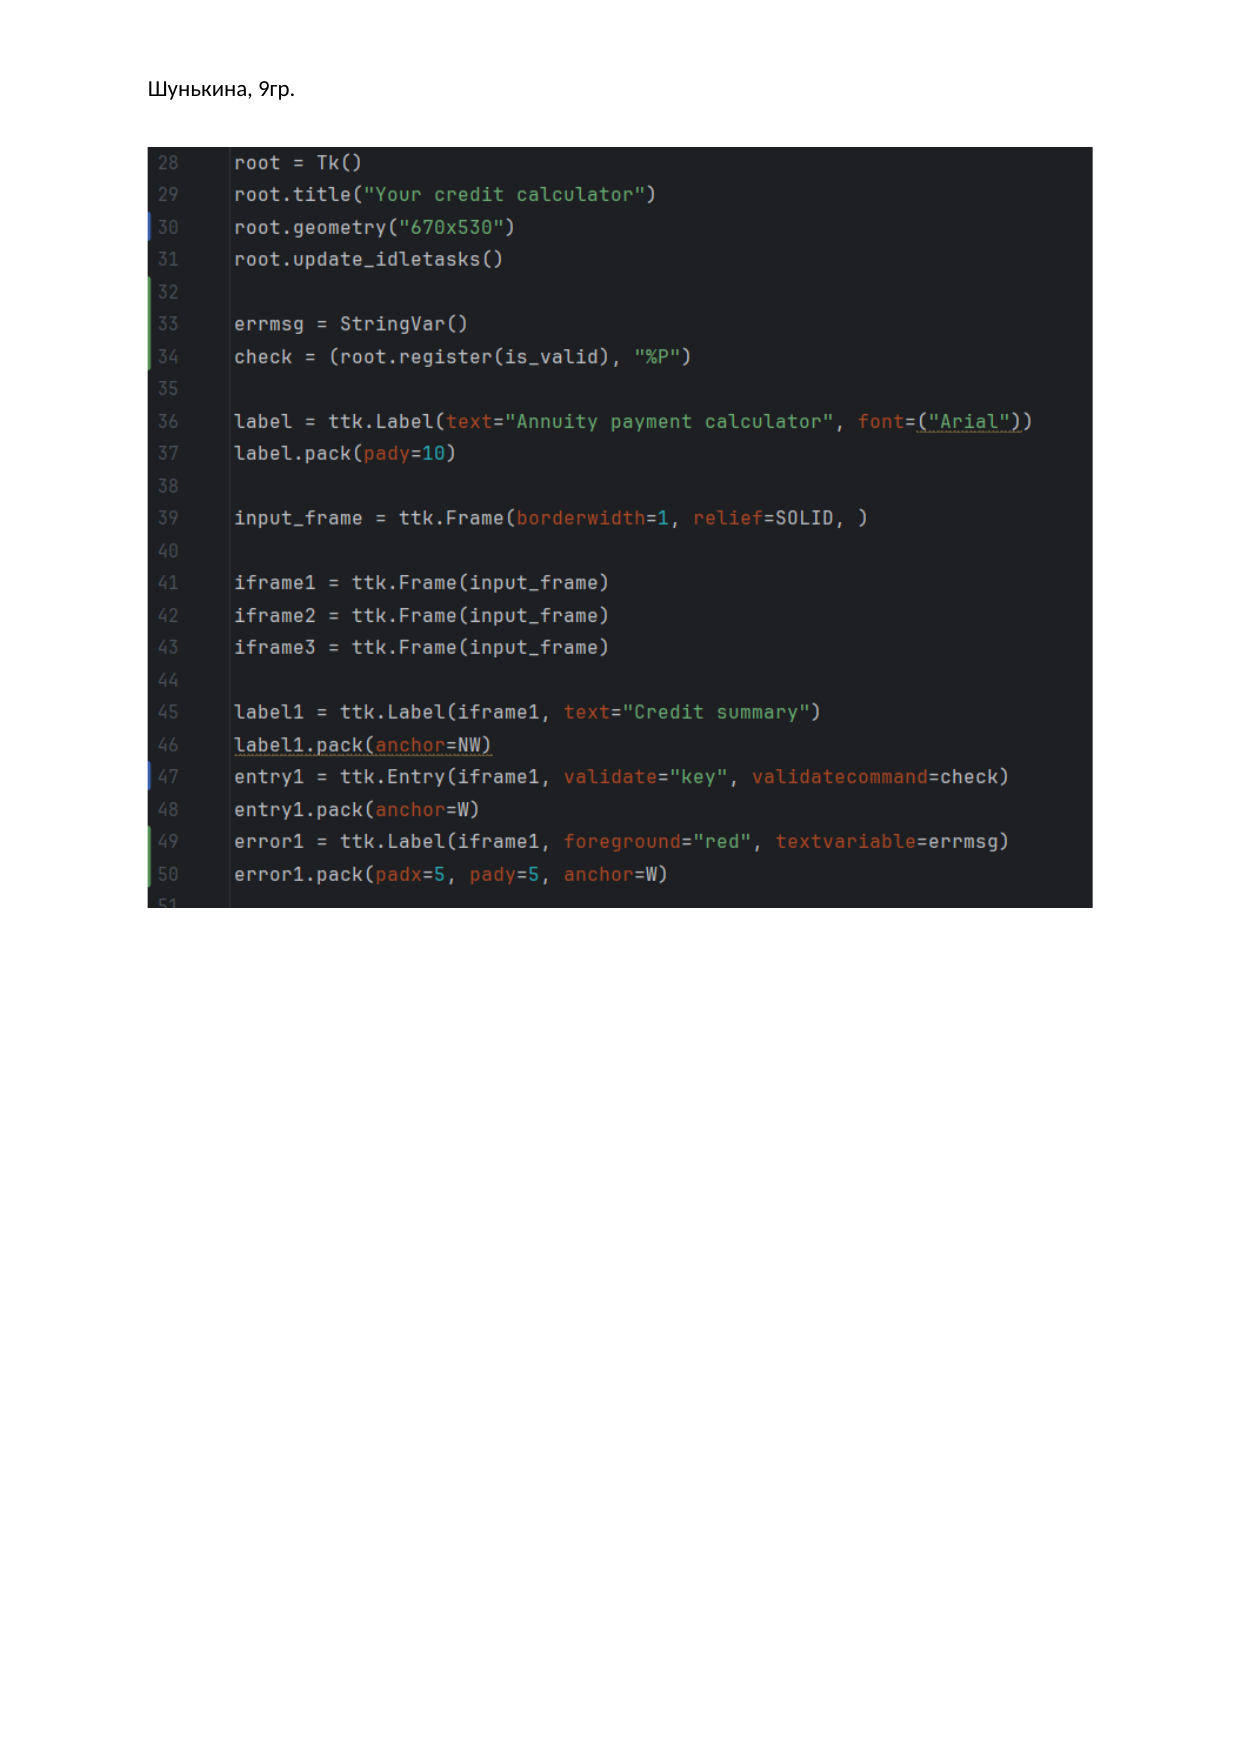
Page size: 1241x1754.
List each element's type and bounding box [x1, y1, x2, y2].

picture [147, 147, 1093, 908]
